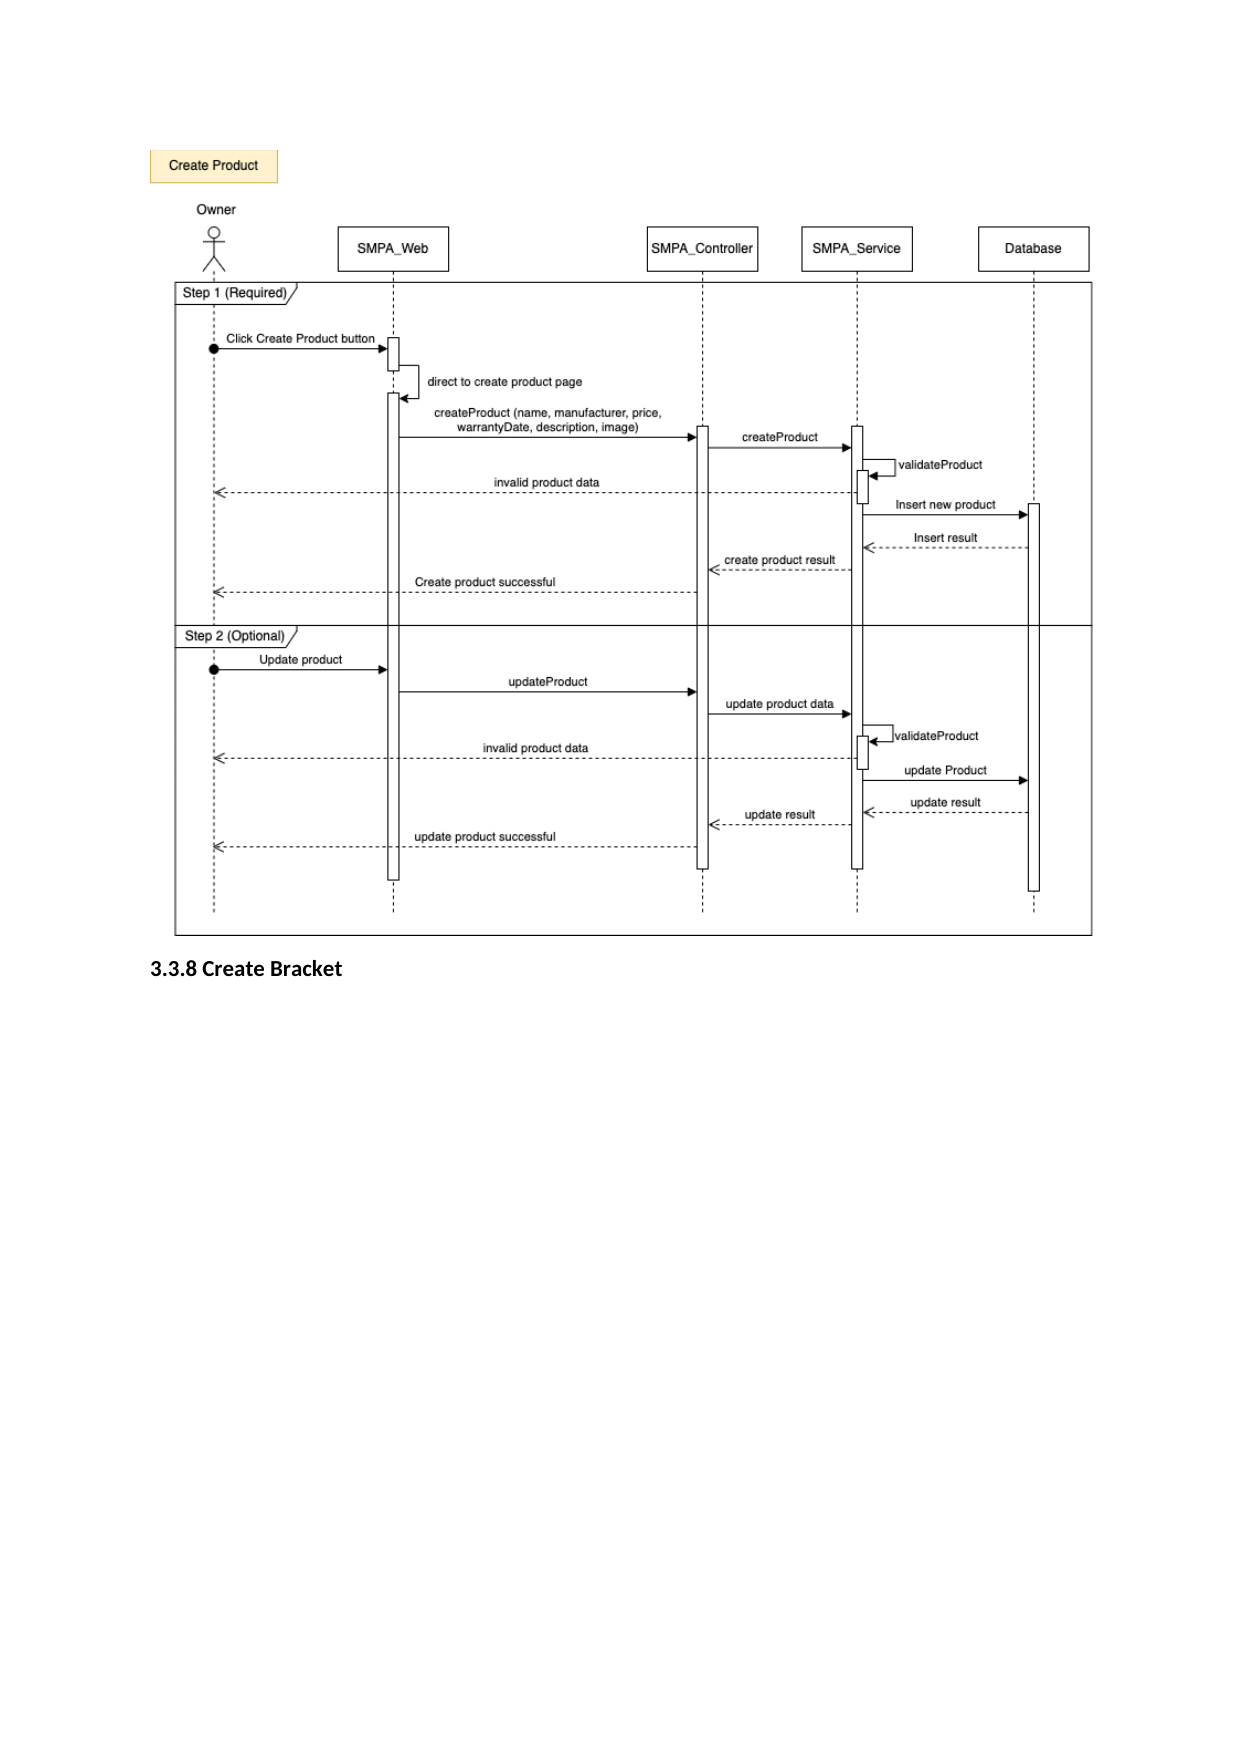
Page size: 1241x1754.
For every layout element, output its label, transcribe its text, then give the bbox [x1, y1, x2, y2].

text 3.3.8 Create Bracket [150, 954, 1093, 982]
picture [150, 150, 1093, 936]
